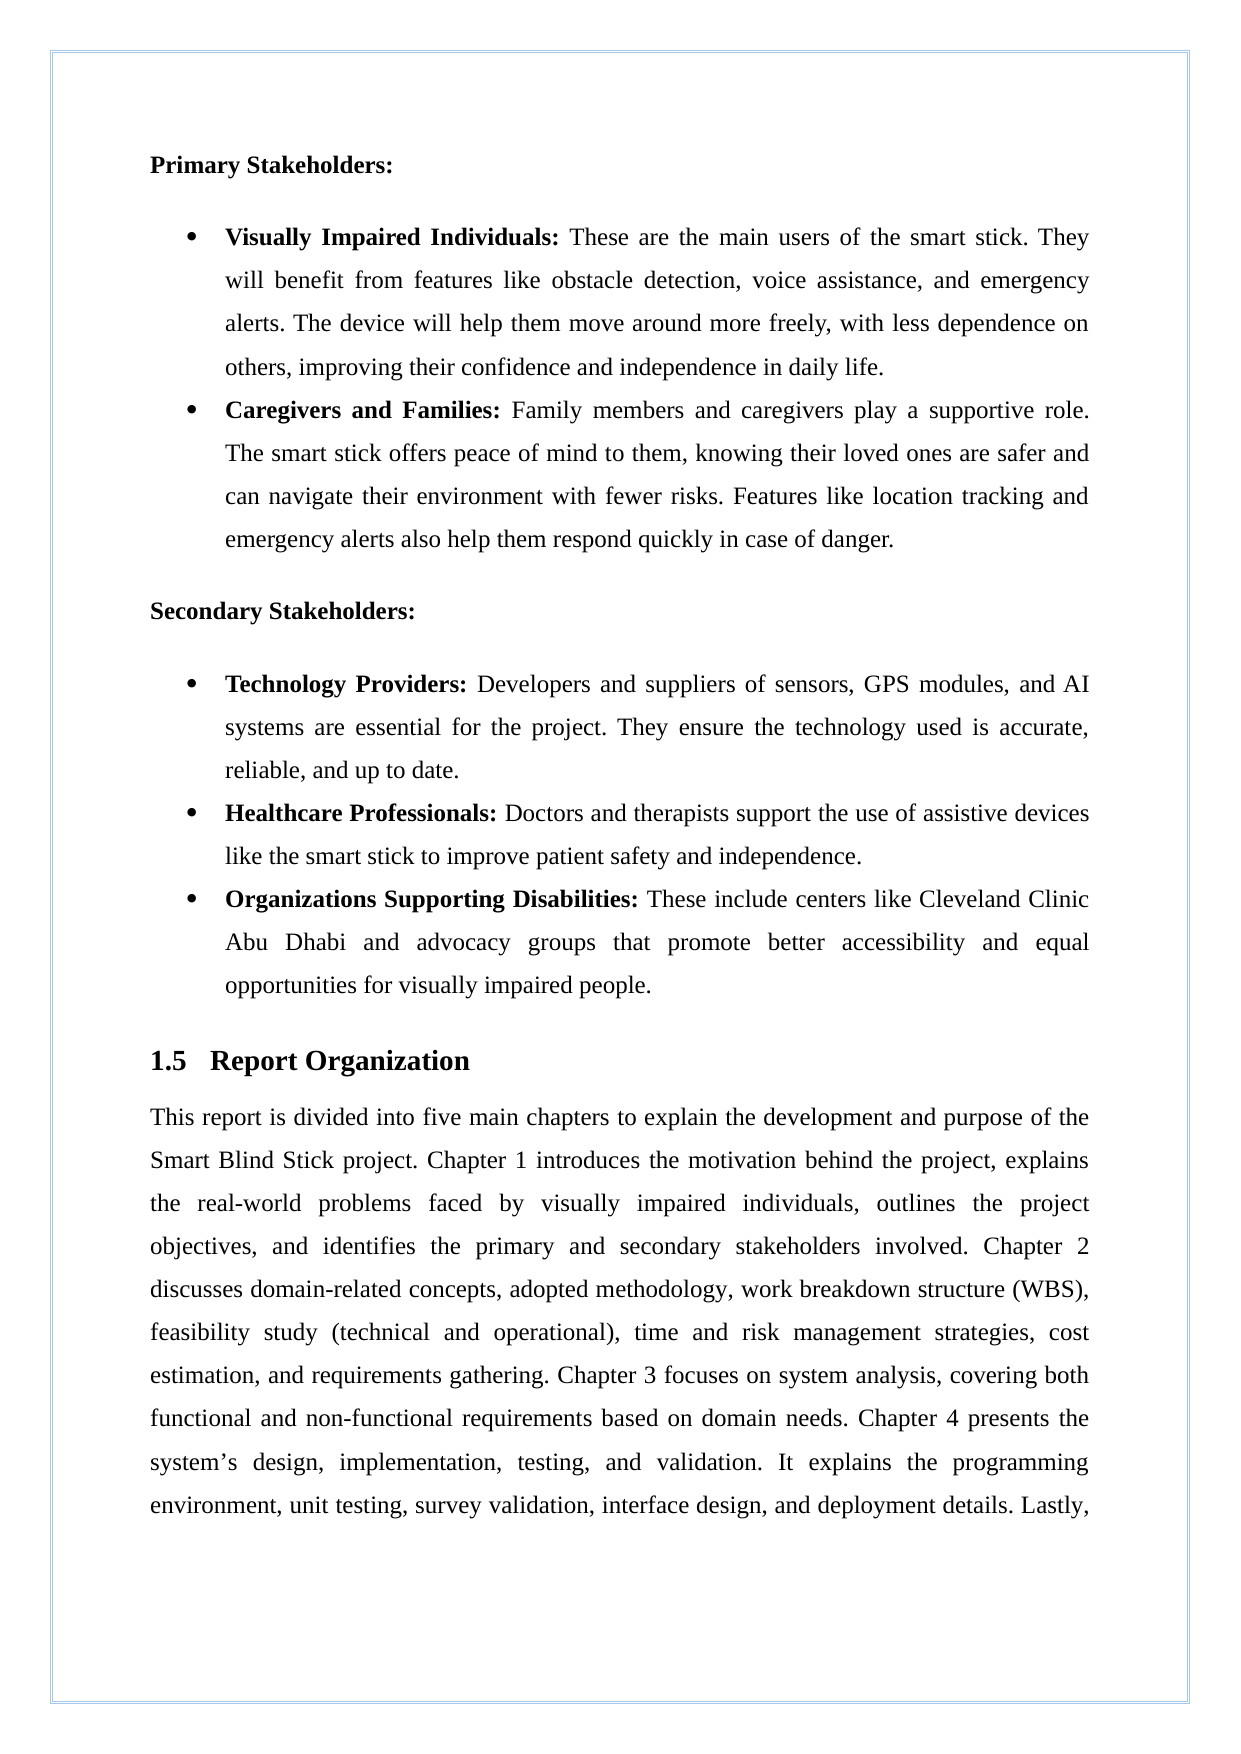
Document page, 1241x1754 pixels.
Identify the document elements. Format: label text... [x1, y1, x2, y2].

list Caregivers and Families: Family members and caregivers play a supportive role. The smart stick offers peace of mind to them, knowing their loved ones are safer and can navigate their environment with fewer risks. Features like location tracking and emergency alerts also help them respond quickly in case of danger. [187, 395, 1090, 553]
list Organizations Supporting Disabilities: These include centers like Cleveland Clinic Abu Dhabi and advocacy groups that promote better accessibility and equal opportunities for visually impaired people. [187, 884, 1090, 999]
list Visually Impaired Individuals: These are the main users of the smart stick. They will benefit from features like obstacle detection, voice assistance, and emergency alerts. The device will help them move around more freely, with less dependence on others, improving their confidence and independence in daily life. [187, 222, 1090, 380]
text Primary Stakeholders: [150, 150, 1090, 179]
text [150, 1102, 1090, 1518]
list Healthcare Professionals: Doctors and therapists support the use of assistive devices like the smart stick to improve patient safety and independence. [187, 798, 1090, 870]
subtitle Report Organization [150, 1043, 1090, 1076]
list Technology Providers: Developers and suppliers of sensors, GPS modules, and AI systems are essential for the project. They ensure the technology used is accurate, reliable, and up to date. [187, 669, 1090, 784]
text Secondary Stakeholders: [150, 596, 1090, 625]
